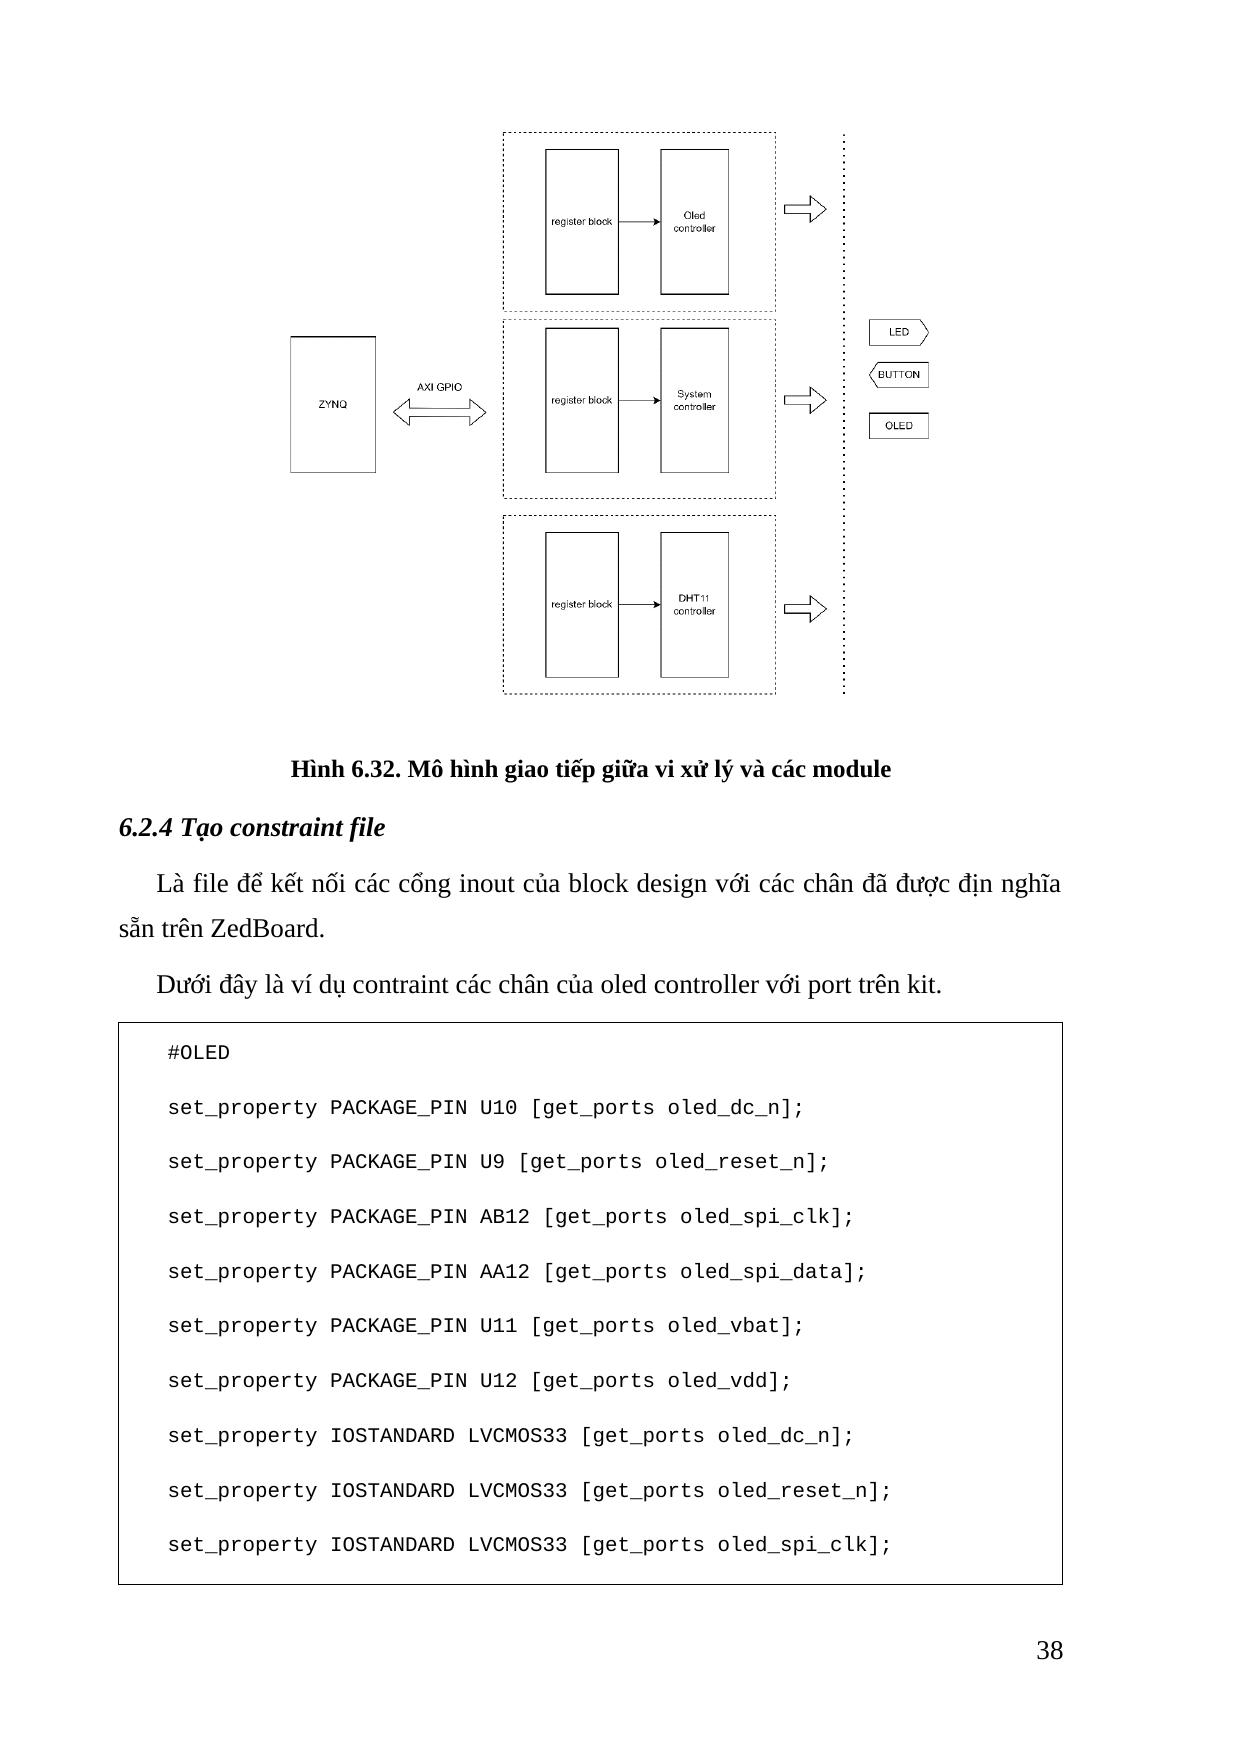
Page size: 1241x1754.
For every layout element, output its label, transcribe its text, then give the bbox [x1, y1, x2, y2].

picture [290, 131, 929, 695]
subtitle Tạo constraint file [118, 808, 1063, 846]
text Dưới đây là ví dụ contraint các chân của oled controller với port trên kit. [118, 966, 1063, 1003]
text Là file để kết nối các cổng inout của block design với các chân đã được địn nghĩa sẵn trên ZedBoard. [118, 864, 1063, 947]
